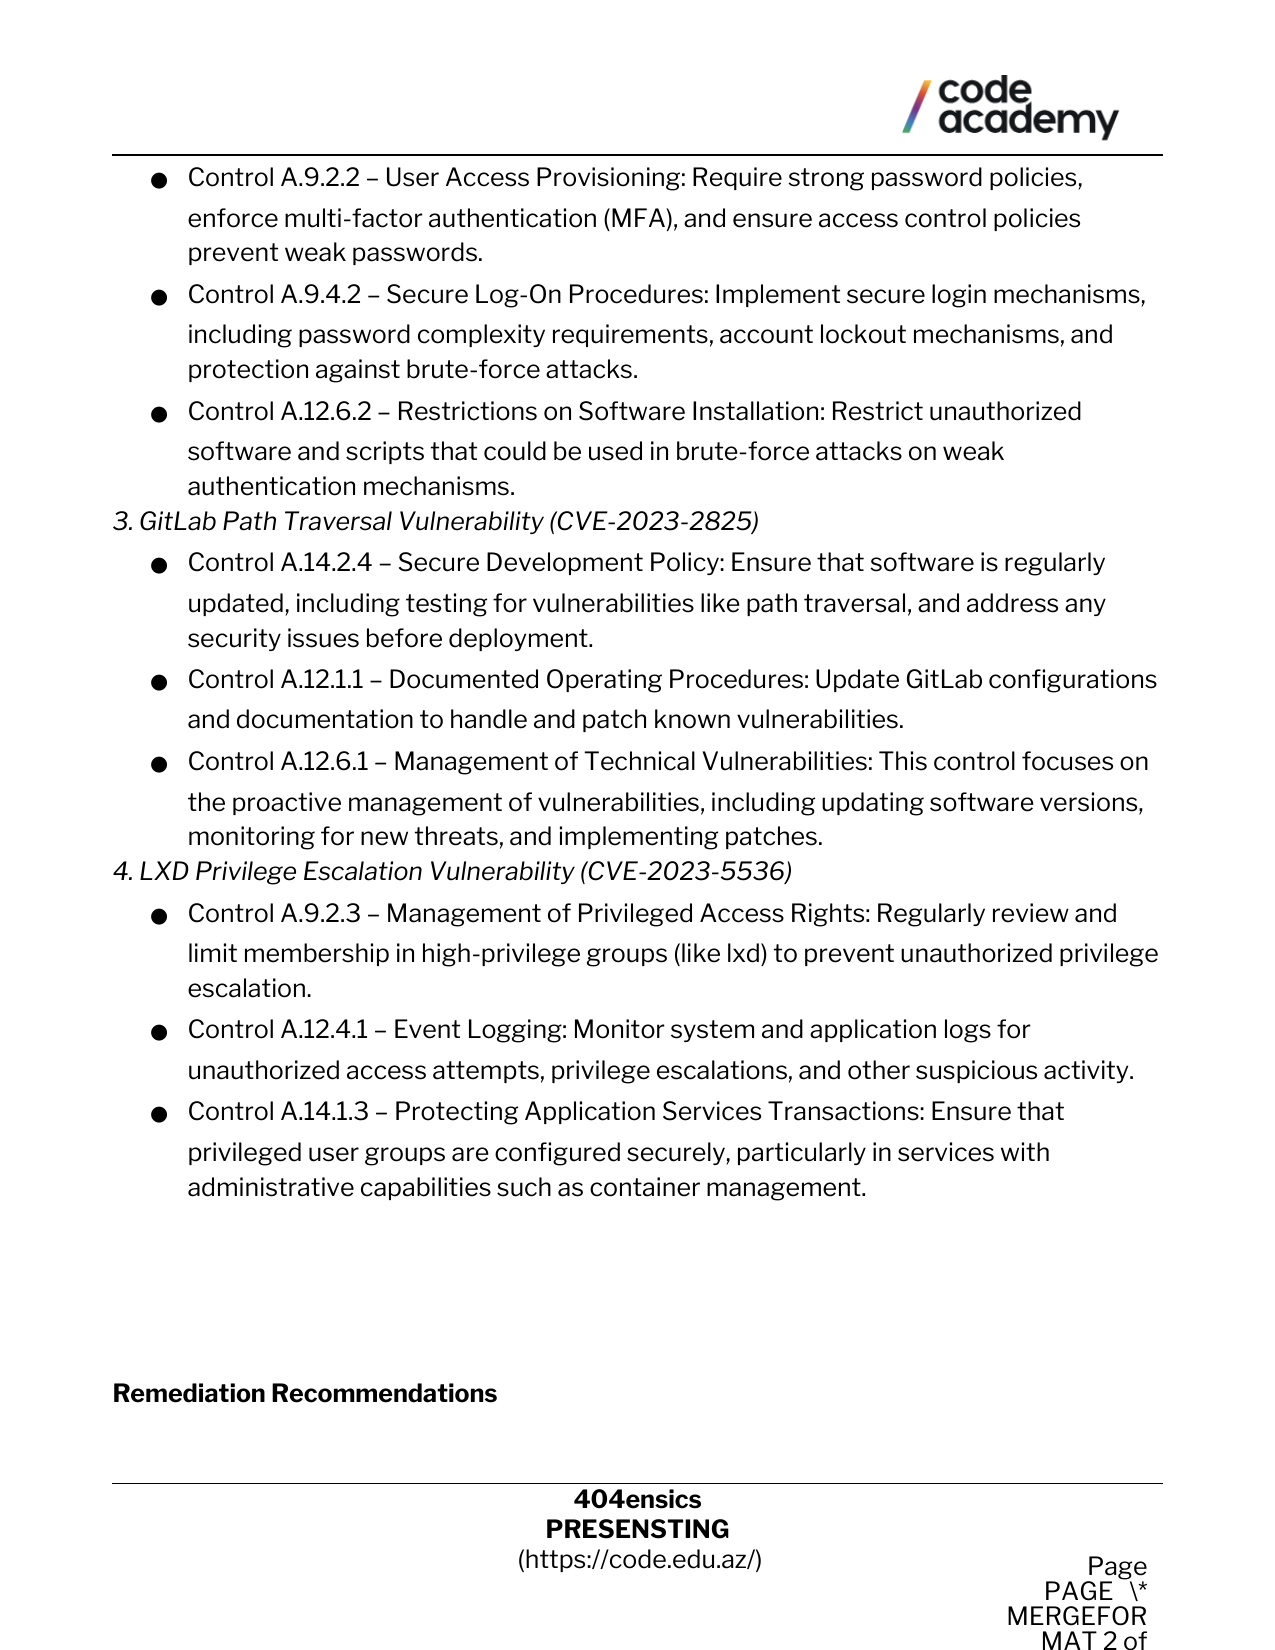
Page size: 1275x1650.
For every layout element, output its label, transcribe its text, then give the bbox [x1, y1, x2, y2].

text 4. LXD Privilege Escalation Vulnerability (CVE-2023-5536) [112, 856, 1163, 887]
list Control A.9.4.2 – Secure Log-On Procedures: Implement secure login mechanisms, including password complexity requirements, account lockout mechanisms, and protection against brute-force attacks. [150, 272, 1163, 385]
subtitle Remediation Recommendations [112, 1378, 1163, 1408]
list Control A.12.6.2 – Restrictions on Software Installation: Restrict unauthorized software and scripts that could be used in brute-force attacks on weak authentication mechanisms. [150, 389, 1163, 502]
list Control A.9.2.2 – User Access Provisioning: Require strong password policies, enforce multi-factor authentication (MFA), and ensure access control policies prevent weak passwords. [150, 156, 1163, 268]
picture [902, 75, 1163, 152]
text 3. GitLab Path Traversal Vulnerability (CVE-2023-2825) [112, 506, 1163, 536]
list Control A.12.1.1 – Documented Operating Procedures: Update GitLab configurations and documentation to handle and patch known vulnerabilities. [150, 658, 1163, 735]
list Control A.14.2.4 – Secure Development Policy: Ensure that software is regularly updated, including testing for vulnerabilities like path traversal, and address any security issues before deployment. [150, 541, 1163, 653]
list Control A.12.4.1 – Event Logging: Monitor system and application logs for unauthorized access attempts, privilege escalations, and other suspicious activity. [150, 1008, 1163, 1085]
list Control A.12.6.1 – Management of Technical Vulnerabilities: This control focuses on the proactive management of vulnerabilities, including updating software versions, monitoring for new threats, and implementing patches. [150, 739, 1163, 852]
list Control A.14.1.3 – Protecting Application Services Transactions: Ensure that privileged user groups are configured securely, particularly in services with administrative capabilities such as container management. [150, 1090, 1163, 1202]
list Control A.9.2.3 – Management of Privileged Access Rights: Regularly review and limit membership in high-privilege groups (like lxd) to prevent unauthorized privilege escalation. [150, 891, 1163, 1003]
